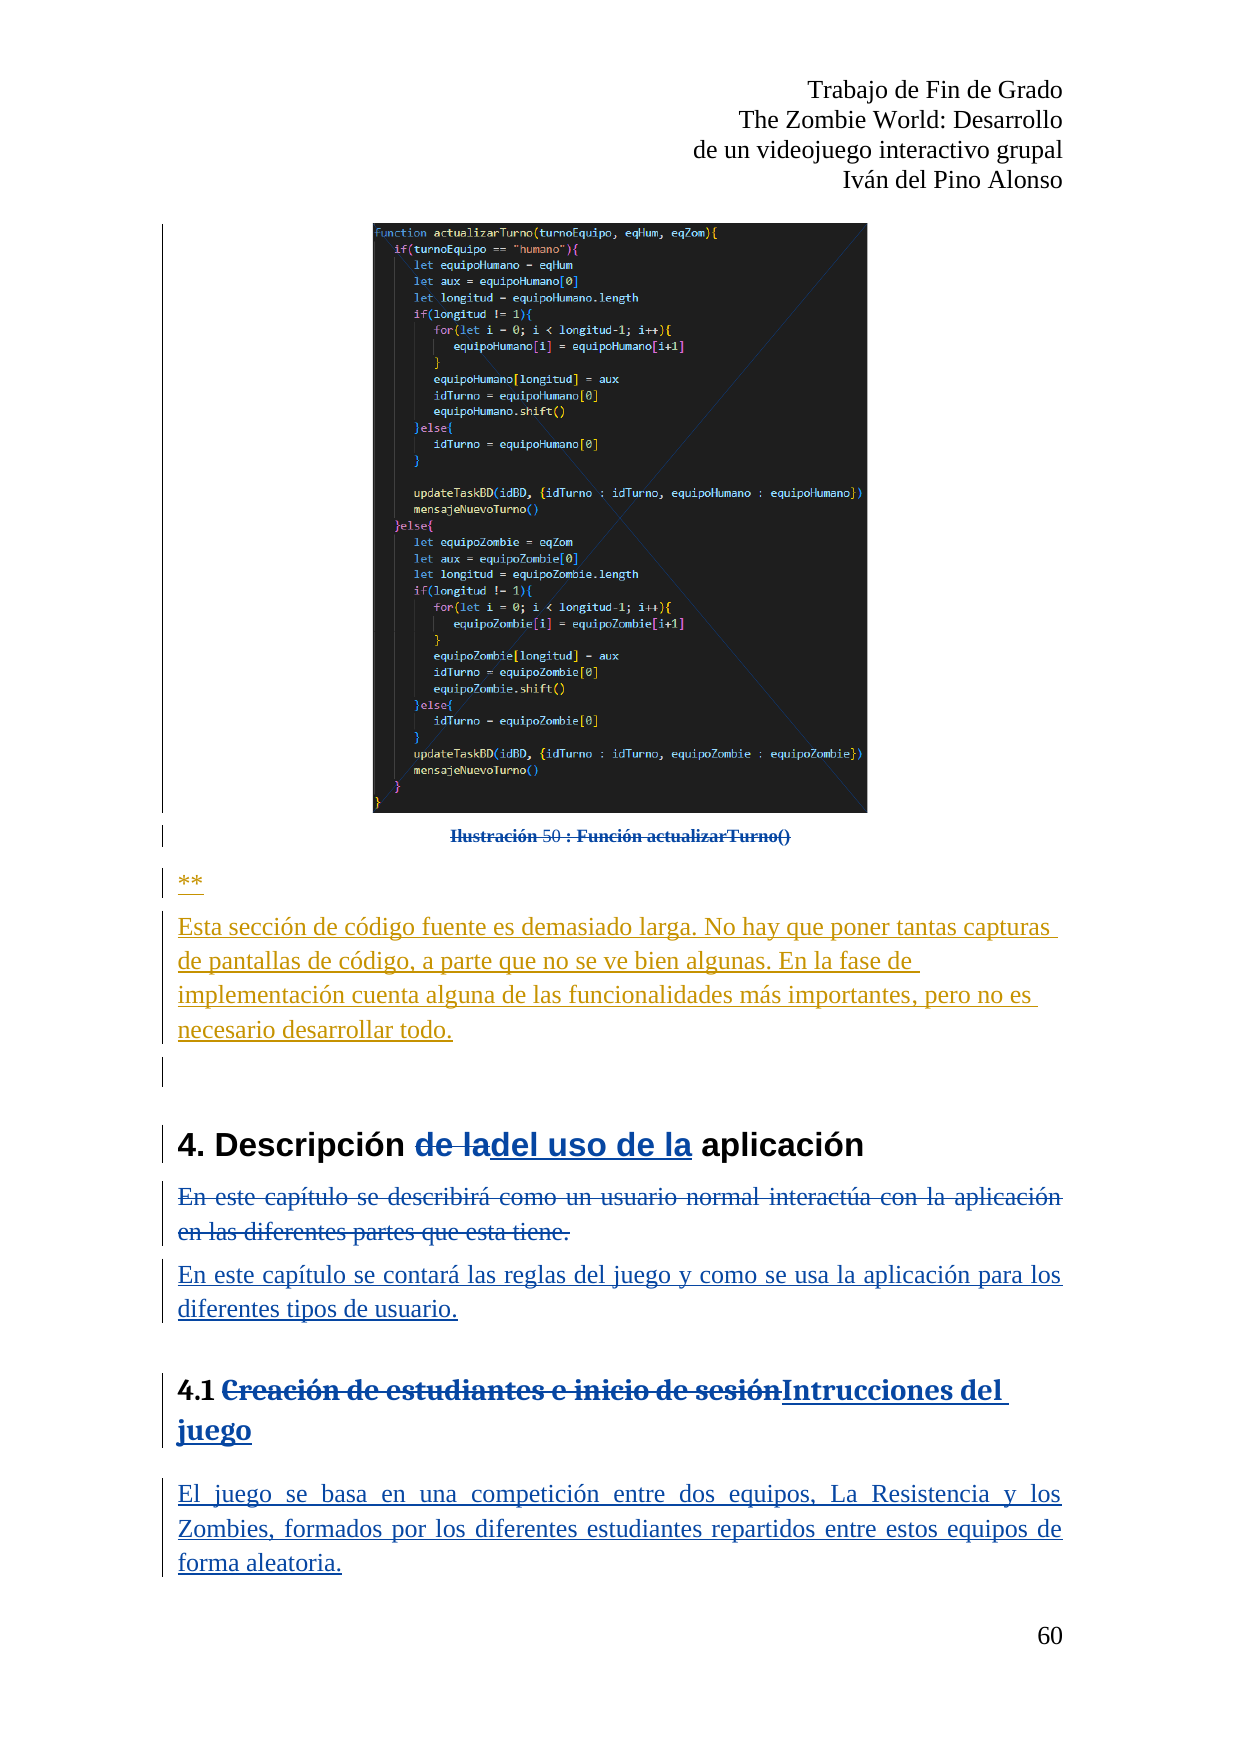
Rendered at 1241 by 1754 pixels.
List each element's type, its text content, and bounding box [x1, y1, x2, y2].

picture [374, 520, 866, 813]
picture [372, 225, 619, 812]
subtitle 4. Descripción aplicación [177, 1125, 1063, 1163]
picture [621, 225, 868, 812]
picture [374, 223, 866, 516]
subtitle 4.1 [177, 1373, 1063, 1448]
